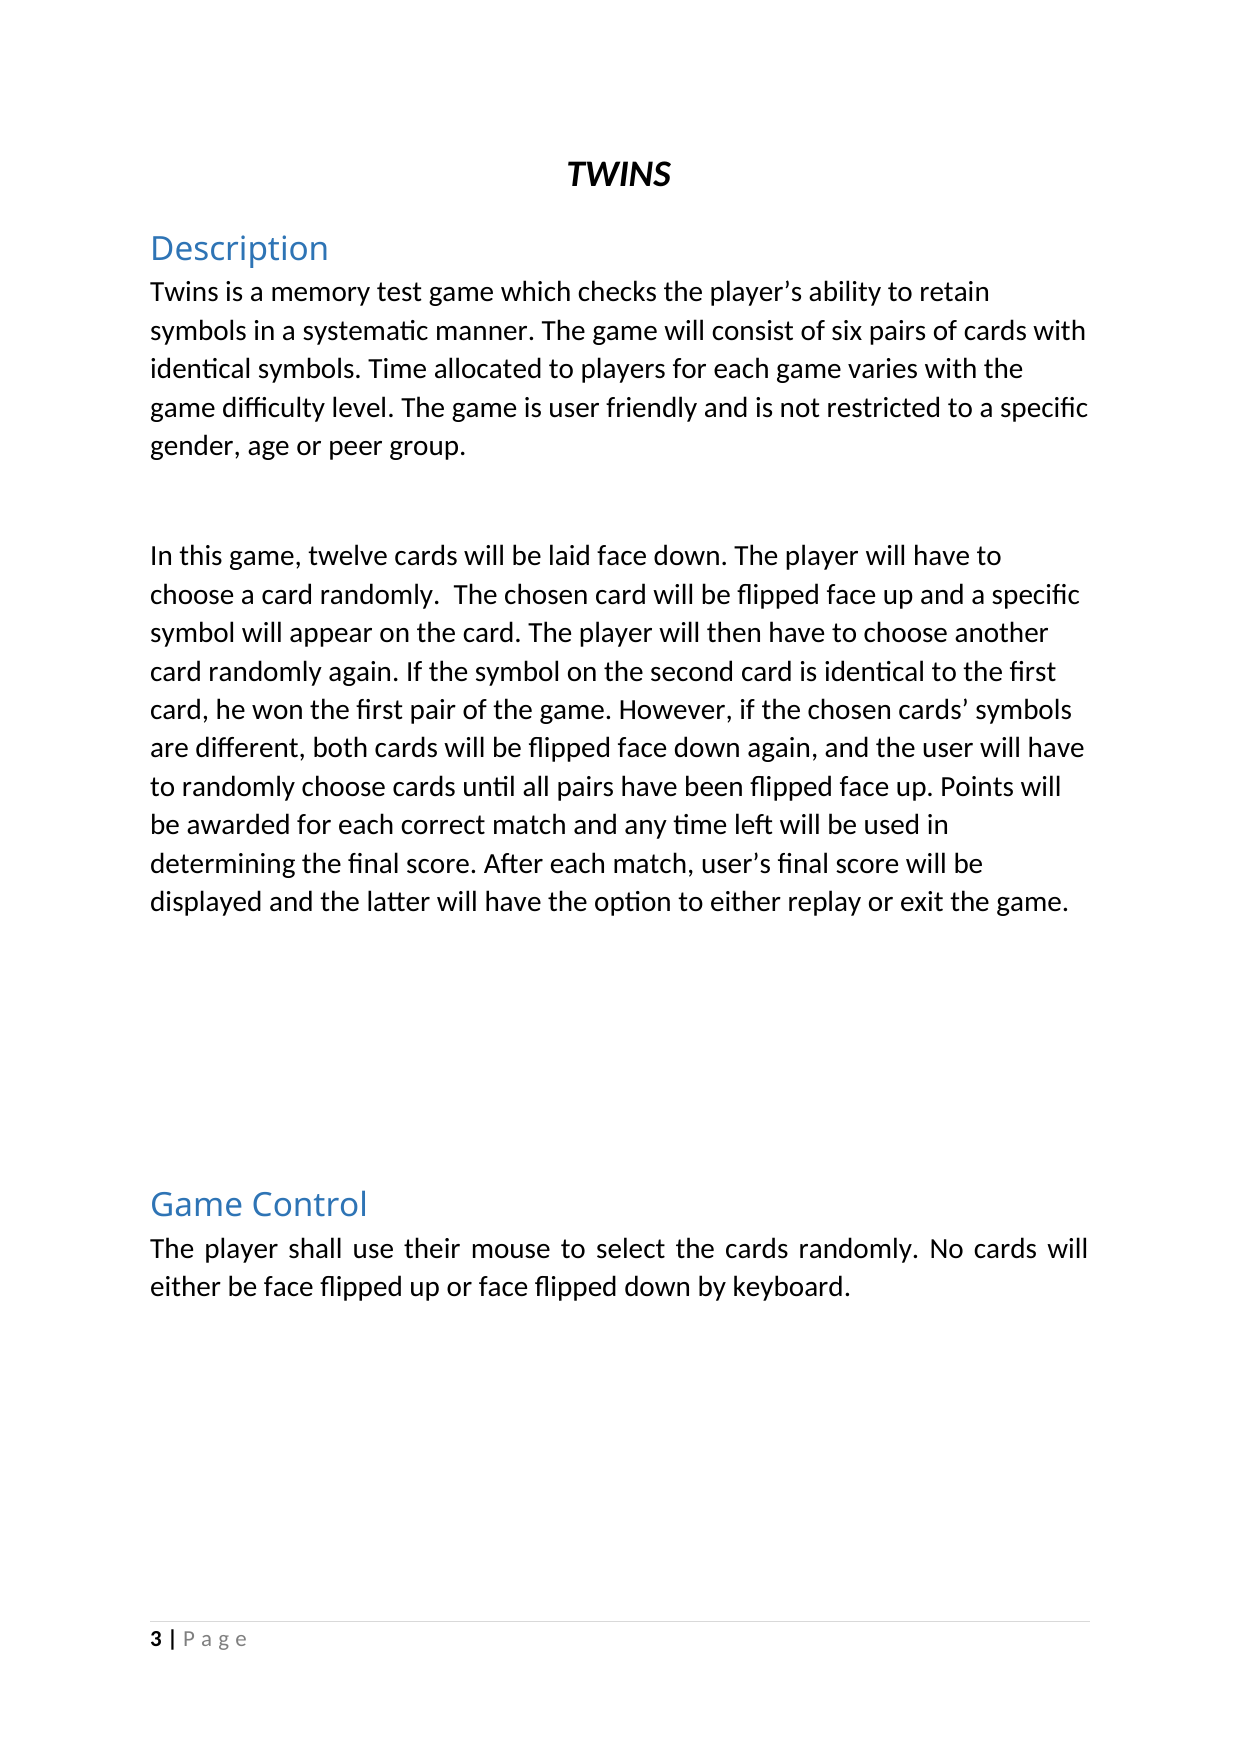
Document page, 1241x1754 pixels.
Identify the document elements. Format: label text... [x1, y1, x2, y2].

subtitle Game Control [150, 1181, 1090, 1227]
text Twins is a memory test game which checks the player’s ability to retain symbols in a systematic manner. The game will consist of six pairs of cards with identical symbols. Time allocated to players for each game varies with the game difficulty level. The game is user friendly and is not restricted to a specific gender, age or peer group. [150, 273, 1090, 463]
text The player shall use their mouse to select the cards randomly. No cards will either be face flipped up or face flipped down by keyboard. [150, 1230, 1090, 1304]
text TWINS [150, 150, 1090, 196]
text In this game, twelve cards will be laid face down. The player will have to choose a card randomly. The chosen card will be flipped face up and a specific symbol will appear on the card. The player will then have to choose another card randomly again. If the symbol on the second card is identical to the first card, he won the first pair of the game. However, if the chosen cards’ symbols are different, both cards will be flipped face down again, and the user will have to randomly choose cards until all pairs have been flipped face up. Points will be awarded for each correct match and any time left will be used in determining the final score. After each match, user’s final score will be displayed and the latter will have the option to either replay or exit the game. [150, 537, 1090, 919]
subtitle Description [150, 224, 1090, 270]
